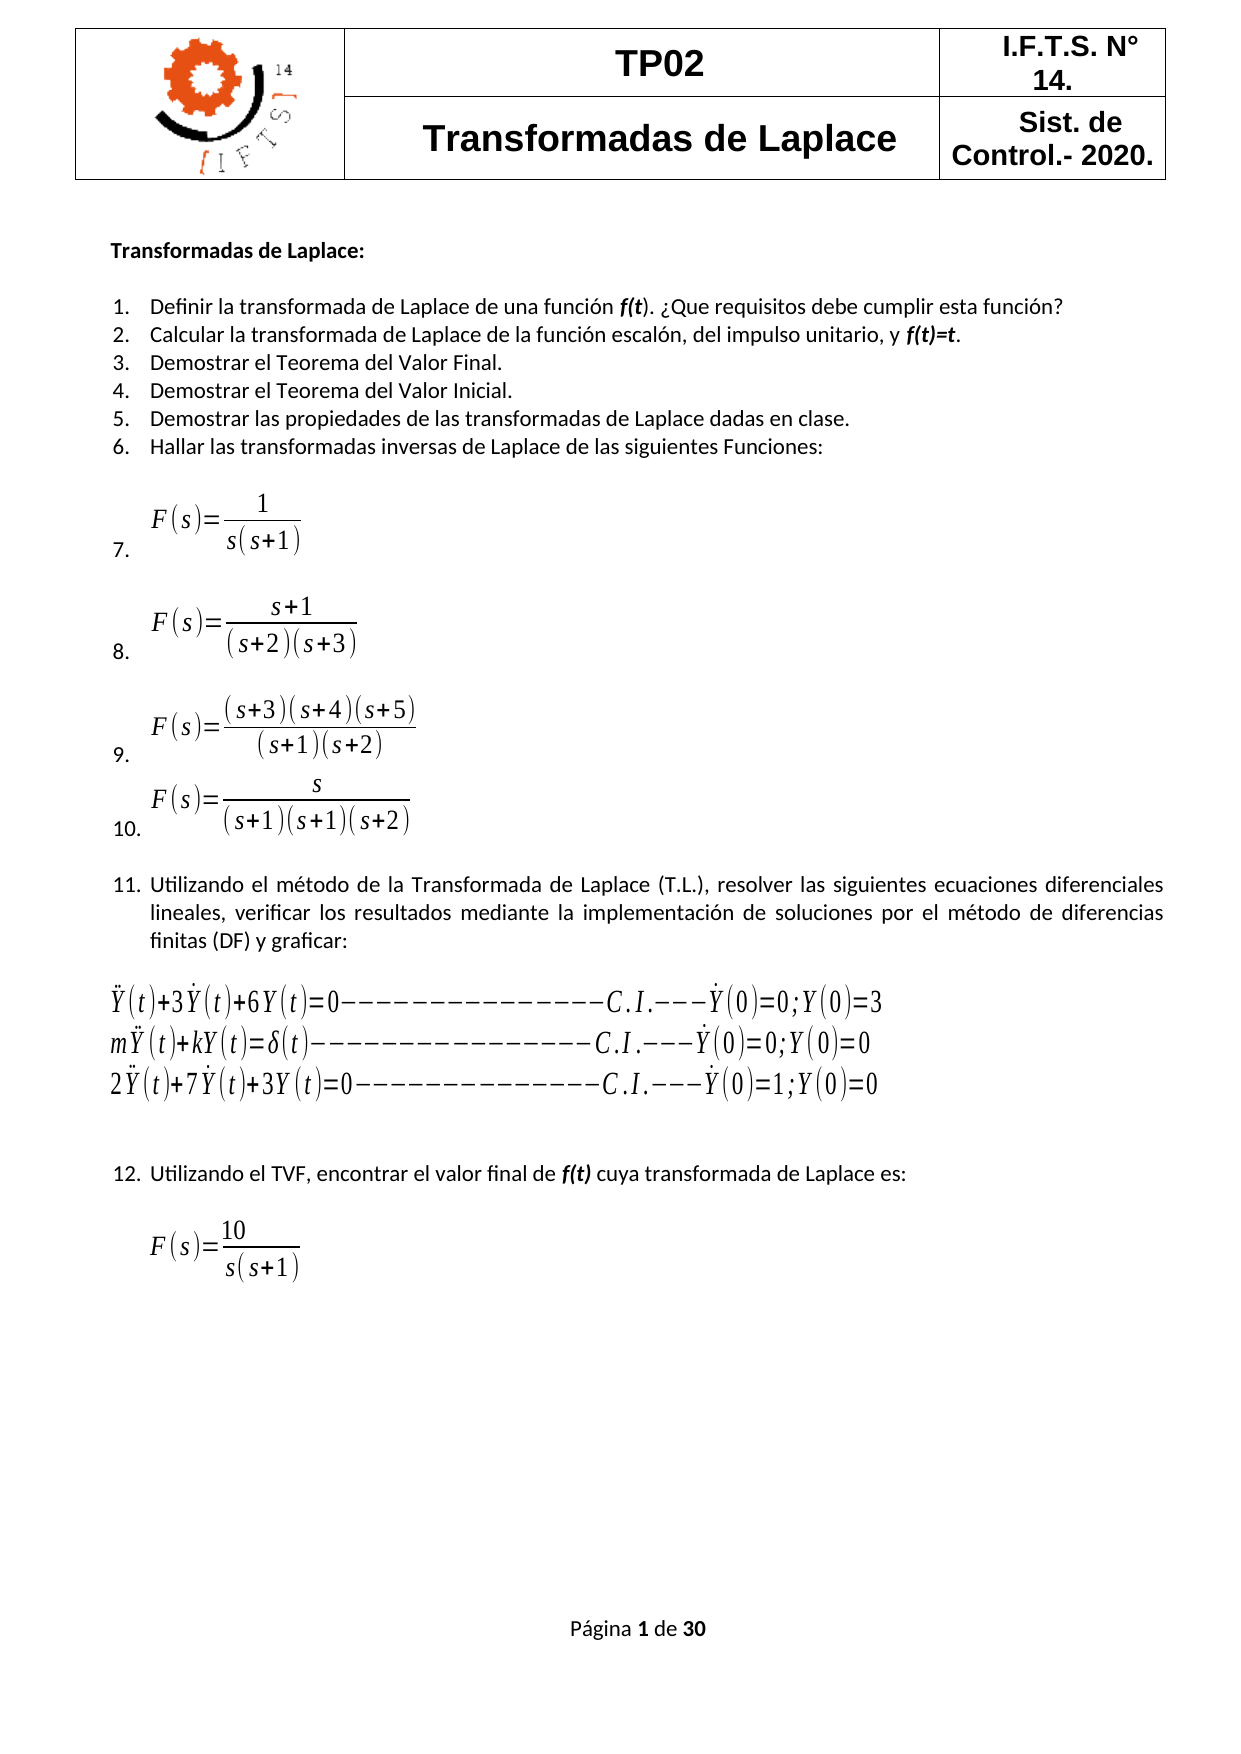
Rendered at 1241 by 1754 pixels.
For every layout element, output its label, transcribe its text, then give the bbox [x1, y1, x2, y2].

list Definir la transformada de Laplace de una función f(t). ¿Que requisitos debe cumplir esta función? [112, 292, 1165, 320]
list Utilizando el método de la Transformada de Laplace (T.L.), resolver las siguientes ecuaciones diferenciales lineales, verificar los resultados mediante la implementación de soluciones por el método de diferencias finitas (DF) y graficar: [112, 870, 1165, 954]
list Hallar las transformadas inversas de Laplace de las siguientes Funciones: [112, 432, 1165, 460]
list Calcular la transformada de Laplace de la función escalón, del impulso unitario, y f(t)=t. [112, 320, 1165, 348]
list Utilizando el TVF, encontrar el valor final de f(t) cuya transformada de Laplace es: [112, 1159, 1165, 1187]
list Demostrar el Teorema del Valor Inicial. [112, 376, 1165, 404]
text Transformadas de Laplace: [75, 236, 1165, 264]
list Demostrar las propiedades de las transformadas de Laplace dadas en clase. [112, 404, 1165, 432]
list Demostrar el Teorema del Valor Final. [112, 348, 1165, 376]
picture [136, 29, 319, 179]
